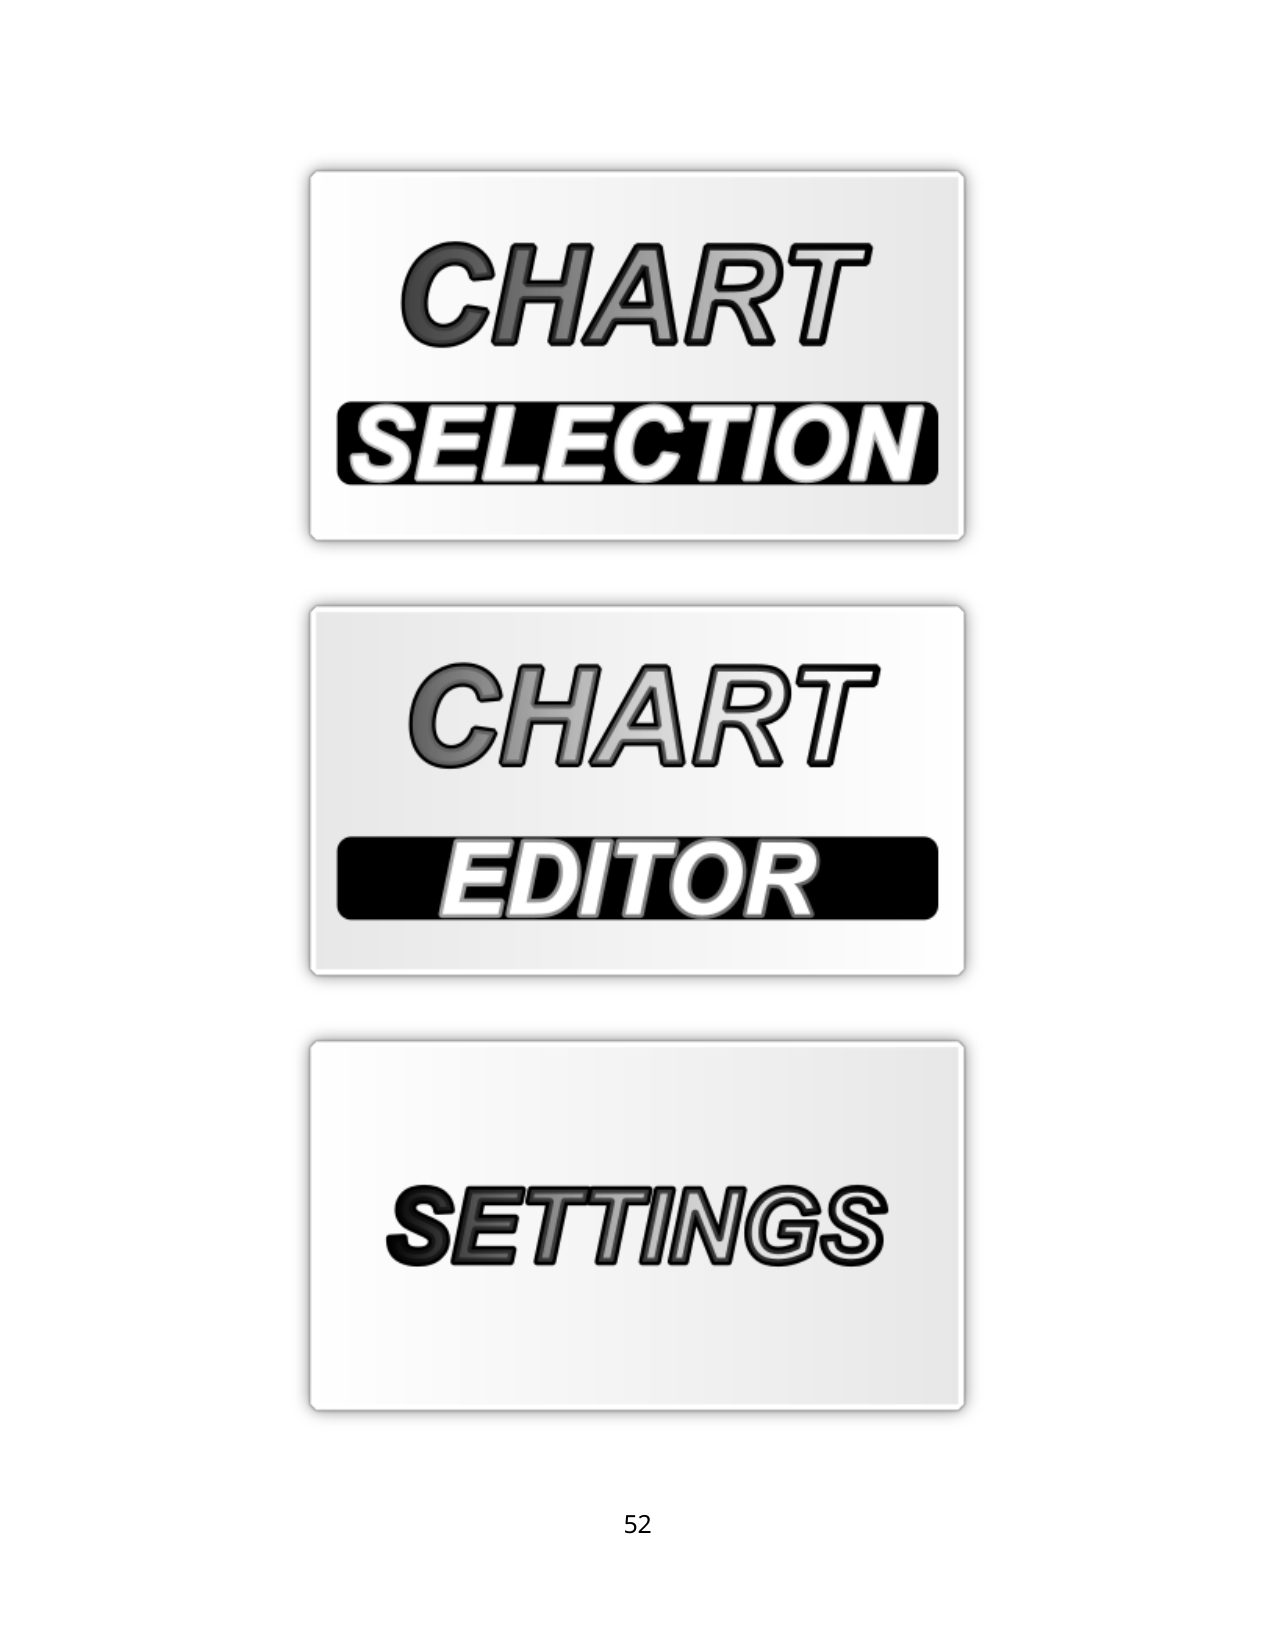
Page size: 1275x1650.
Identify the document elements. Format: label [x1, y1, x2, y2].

picture [288, 585, 987, 998]
picture [288, 150, 987, 563]
picture [288, 1019, 987, 1433]
